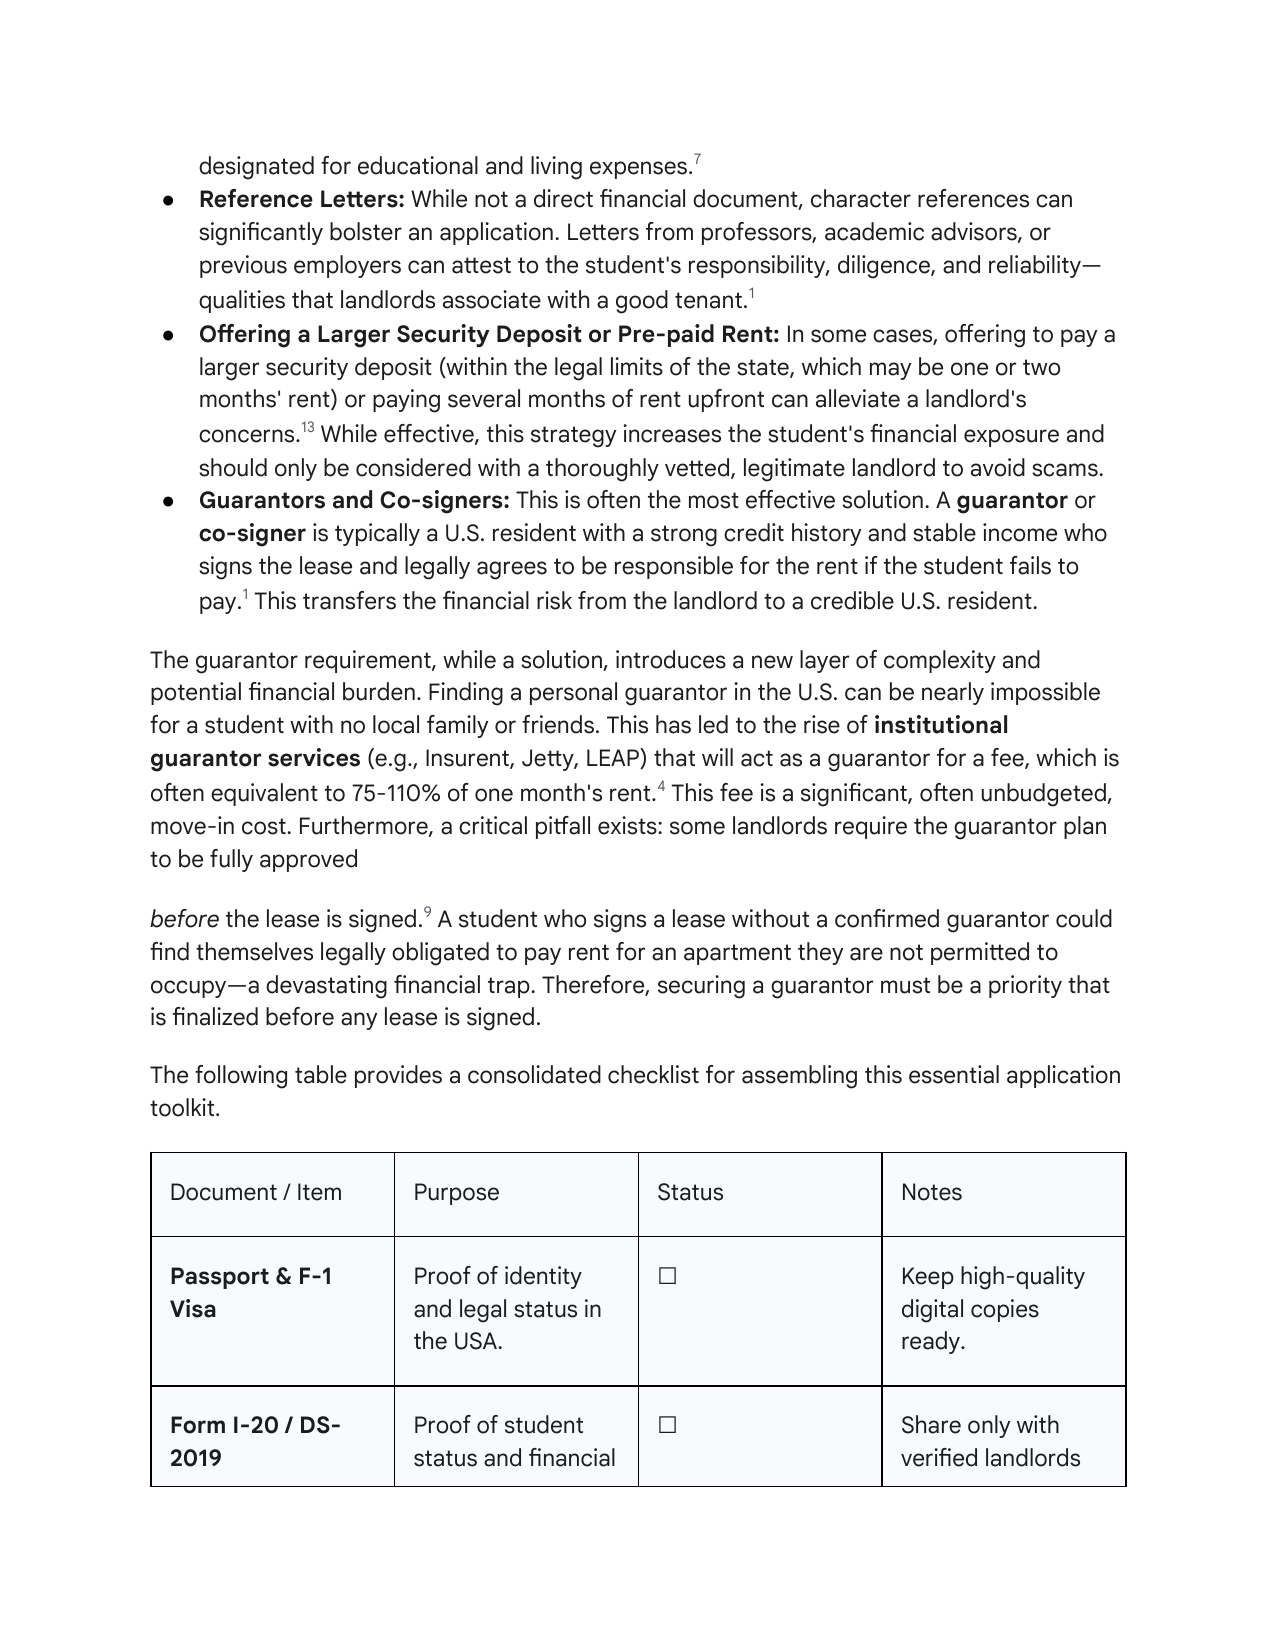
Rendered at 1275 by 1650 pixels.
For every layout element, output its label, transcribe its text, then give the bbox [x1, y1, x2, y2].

text before the lease is signed.9 A student who signs a lease without a confirmed guarantor could find themselves legally obligated to pay rent for an apartment they are not permitted to occupy—a devastating financial trap. Therefore, securing a guarantor must be a priority that is finalized before any lease is signed. [150, 903, 1125, 1032]
table_header Notes [883, 1153, 1125, 1236]
table_header Status [639, 1153, 881, 1236]
table_cell Proof of identity and legal status in the USA. [395, 1237, 638, 1385]
table_cell Keep high-quality digital copies ready. [883, 1237, 1125, 1385]
table_cell ☐ [639, 1237, 881, 1385]
list Guarantors and Co-signers: This is often the most effective solution. A guarantor or co-signer is typically a U.S. resident with a strong credit history and stable income who signs the lease and legally agrees to be responsible for the rent if the student fails to pay.1 This transfers the financial risk from the landlord to a credible U.S. resident. [161, 487, 1125, 616]
list Offering a Larger Security Deposit or Pre-paid Rent: In some cases, offering to pay a larger security deposit (within the legal limits of the state, which may be one or two months' rent) or paying several months of rent upfront can alleviate a landlord's concerns.13 While effective, this strategy increases the student's financial exposure and should only be considered with a thoroughly vetted, legitimate landlord to avoid scams. [161, 320, 1125, 483]
text The guarantor requirement, while a solution, introduces a new layer of complexity and potential financial burden. Finding a personal guarantor in the U.S. can be nearly impossible for a student with no local family or friends. This has led to the rise of institutional guarantor services (e.g., Insurent, Jetty, LEAP) that will act as a guarantor for a fee, which is often equivalent to 75-110% of one month's rent.4 This fee is a significant, often unbudgeted, move-in cost. Furthermore, a critical pitfall exists: some landlords require the guarantor plan to be fully approved [150, 646, 1125, 874]
table_cell Passport & F-1 Visa [152, 1237, 394, 1385]
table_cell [883, 1387, 1125, 1486]
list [161, 150, 1125, 181]
table_header Document / Item [152, 1153, 394, 1236]
table_cell ☐ [639, 1387, 881, 1486]
table_header Purpose [395, 1153, 638, 1236]
list Reference Letters: While not a direct financial document, character references can significantly bolster an application. Letters from professors, academic advisors, or previous employers can attest to the student's responsibility, diligence, and reliability—qualities that landlords associate with a good tenant.1 [161, 186, 1125, 316]
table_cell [395, 1387, 638, 1486]
text The following table provides a consolidated checklist for assembling this essential application toolkit. [150, 1061, 1125, 1123]
table_cell Form I-20 / DS-2019 [152, 1387, 394, 1486]
